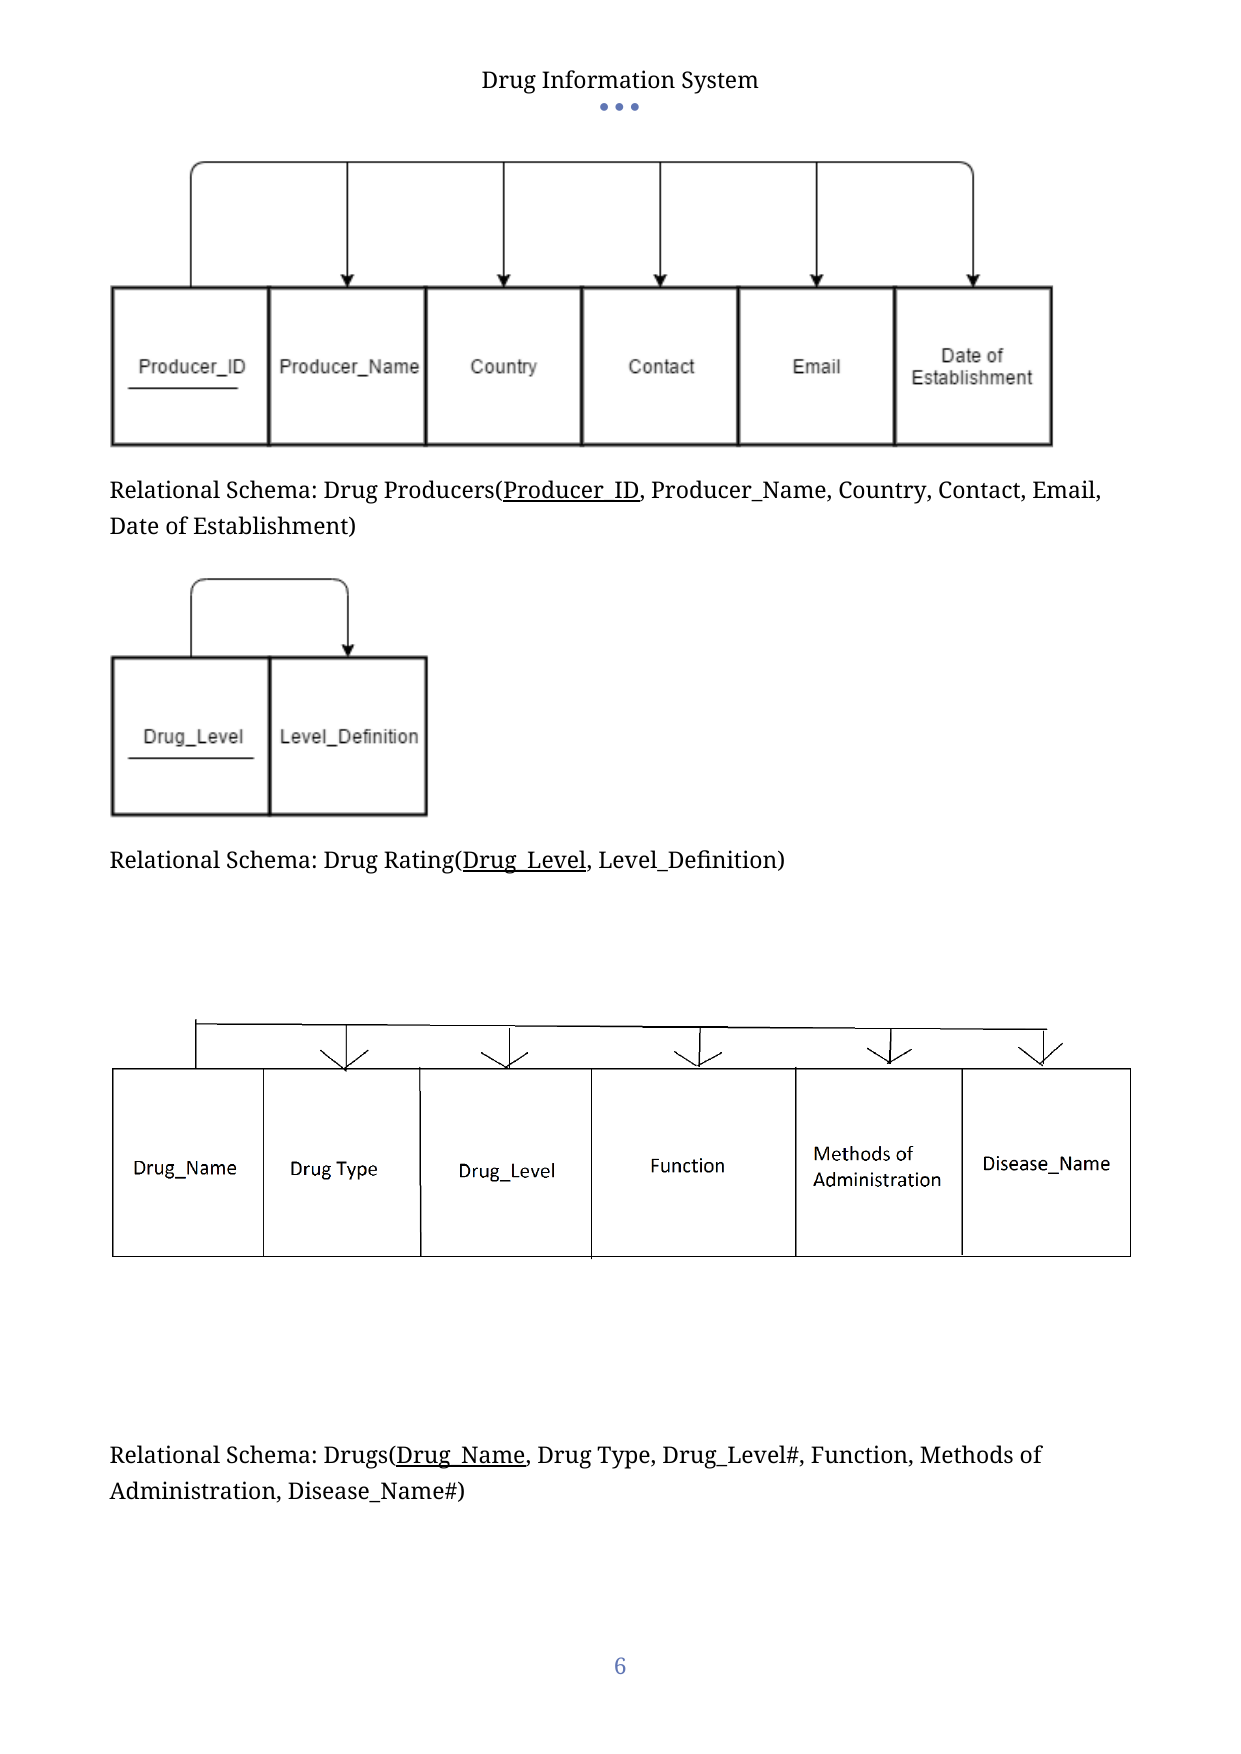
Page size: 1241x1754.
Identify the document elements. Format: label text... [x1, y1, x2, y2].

picture [109, 957, 1131, 1414]
text Relational Schema: Drug Rating(Drug_Level, Level_Definition) [109, 844, 1131, 875]
text Relational Schema: Drug Producers(Producer_ID, Producer_Name, Country, Contact, Email, Date of Establishment) [109, 474, 1131, 541]
text Relational Schema: Drugs(Drug_Name, Drug Type, Drug_Level#, Function, Methods of Administration, Disease_Name#) [109, 1439, 1131, 1506]
